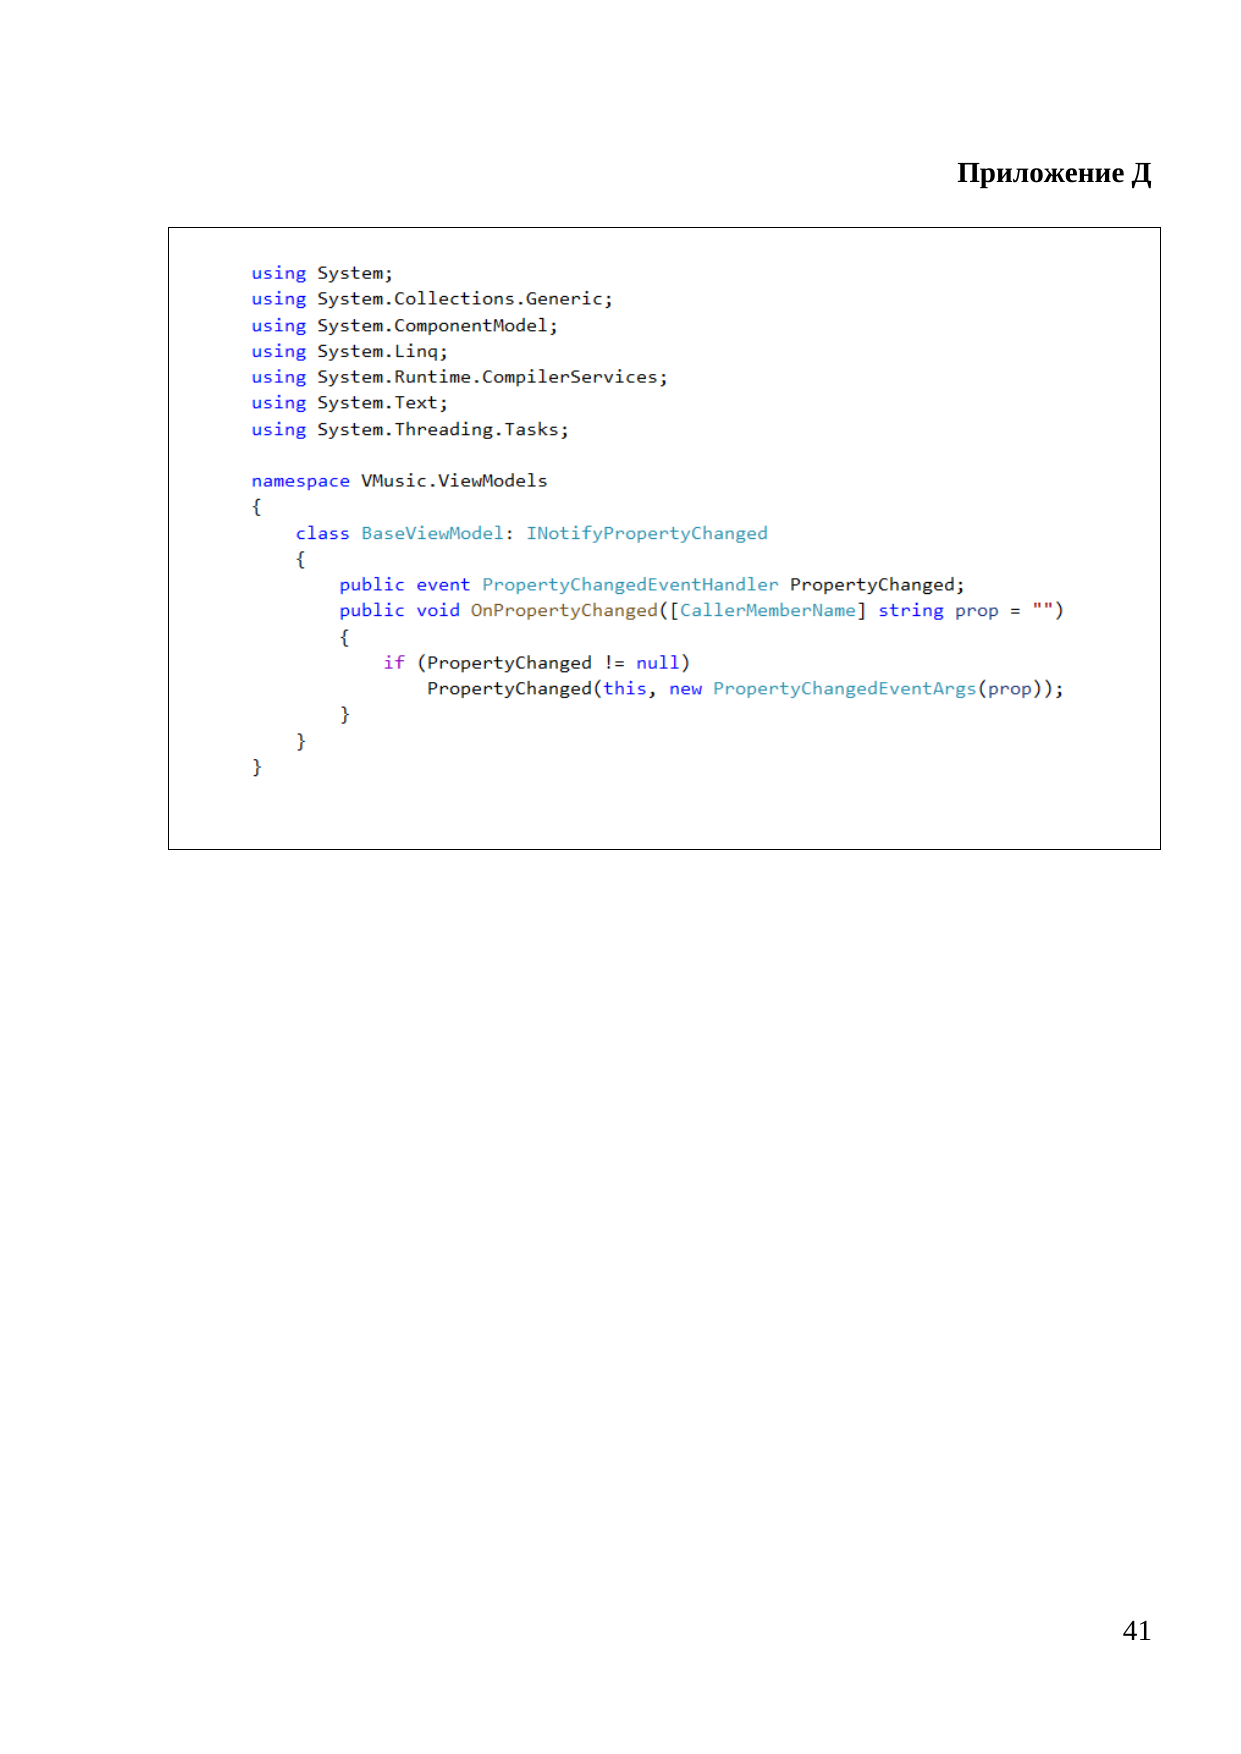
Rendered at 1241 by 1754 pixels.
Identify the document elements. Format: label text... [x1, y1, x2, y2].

subtitle Приложение Д [177, 156, 1152, 189]
picture [251, 263, 1148, 780]
